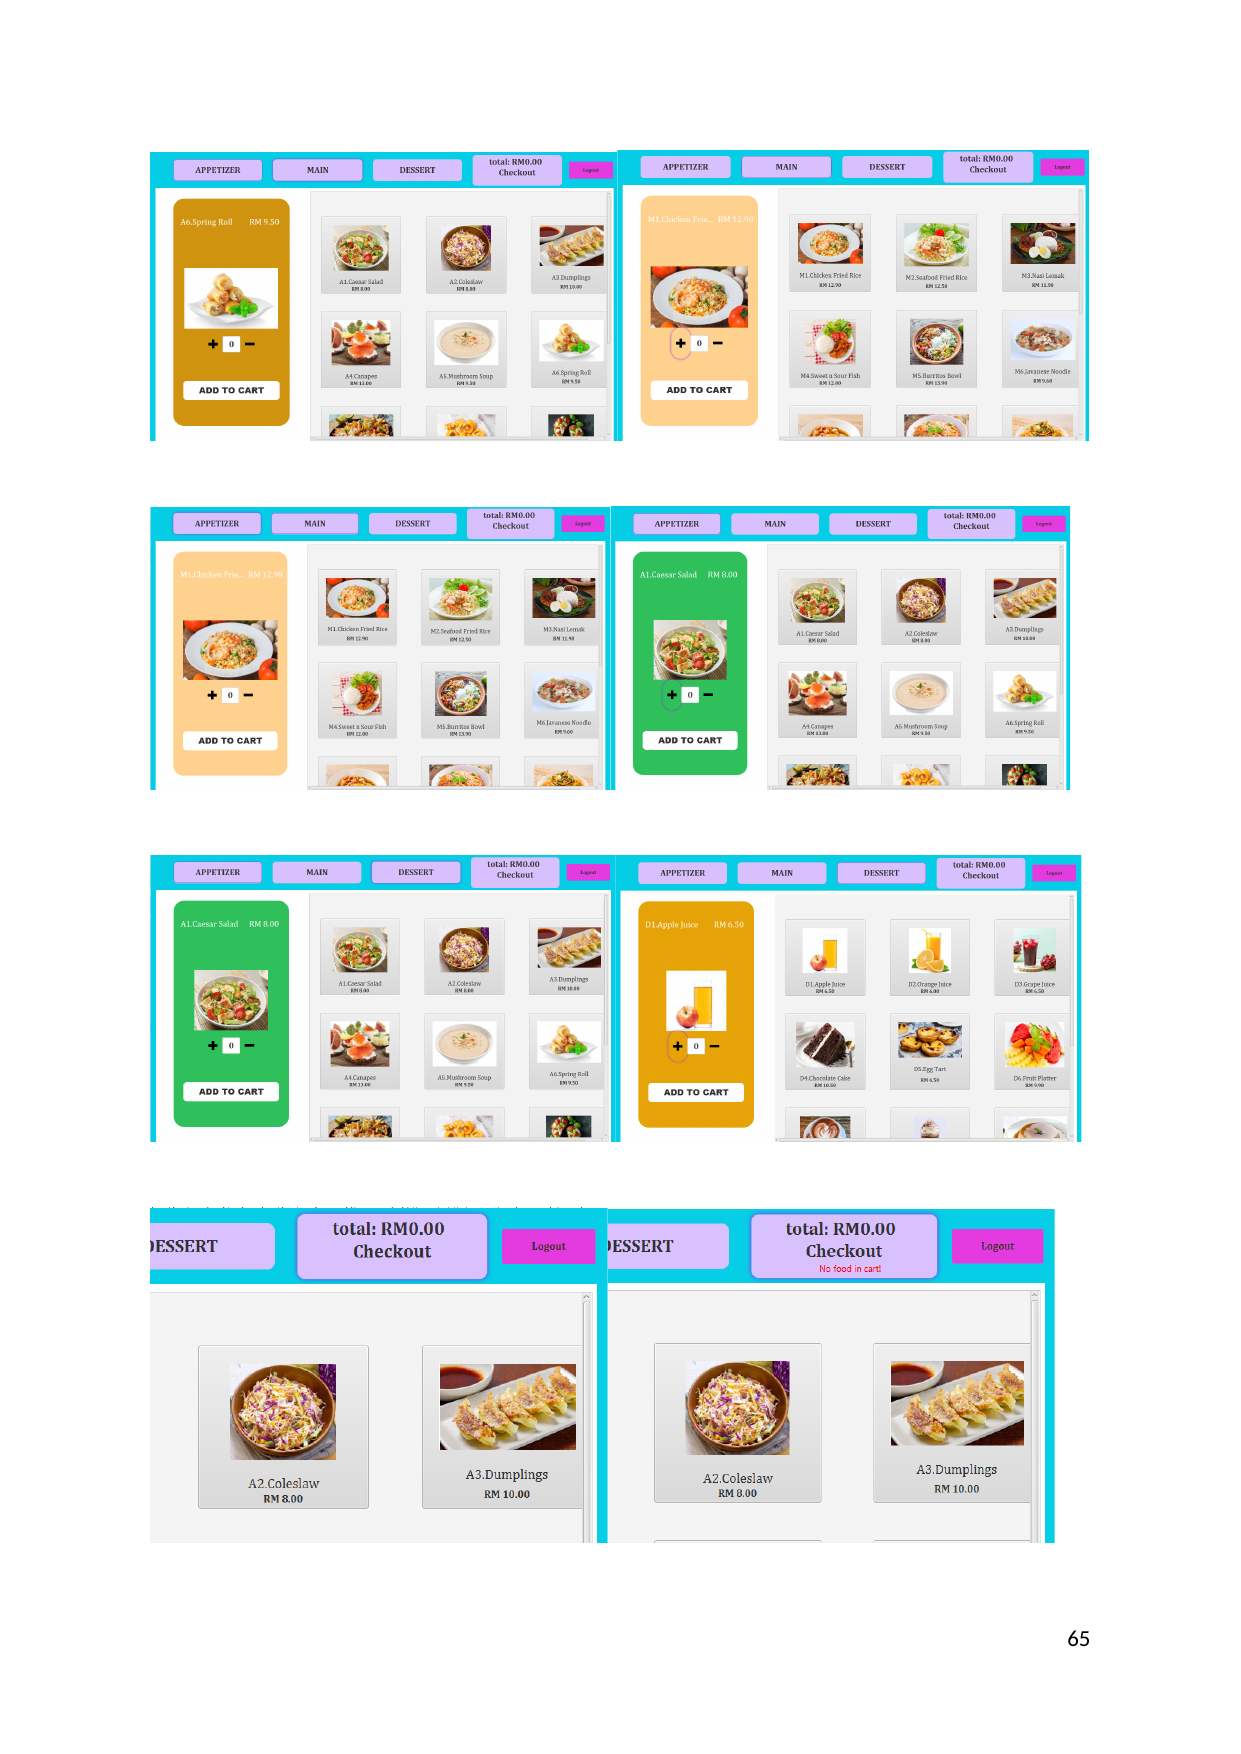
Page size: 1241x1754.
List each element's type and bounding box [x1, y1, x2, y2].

picture [150, 150, 1089, 441]
picture [150, 855, 1082, 1142]
picture [150, 506, 1071, 790]
picture [150, 1207, 1055, 1543]
